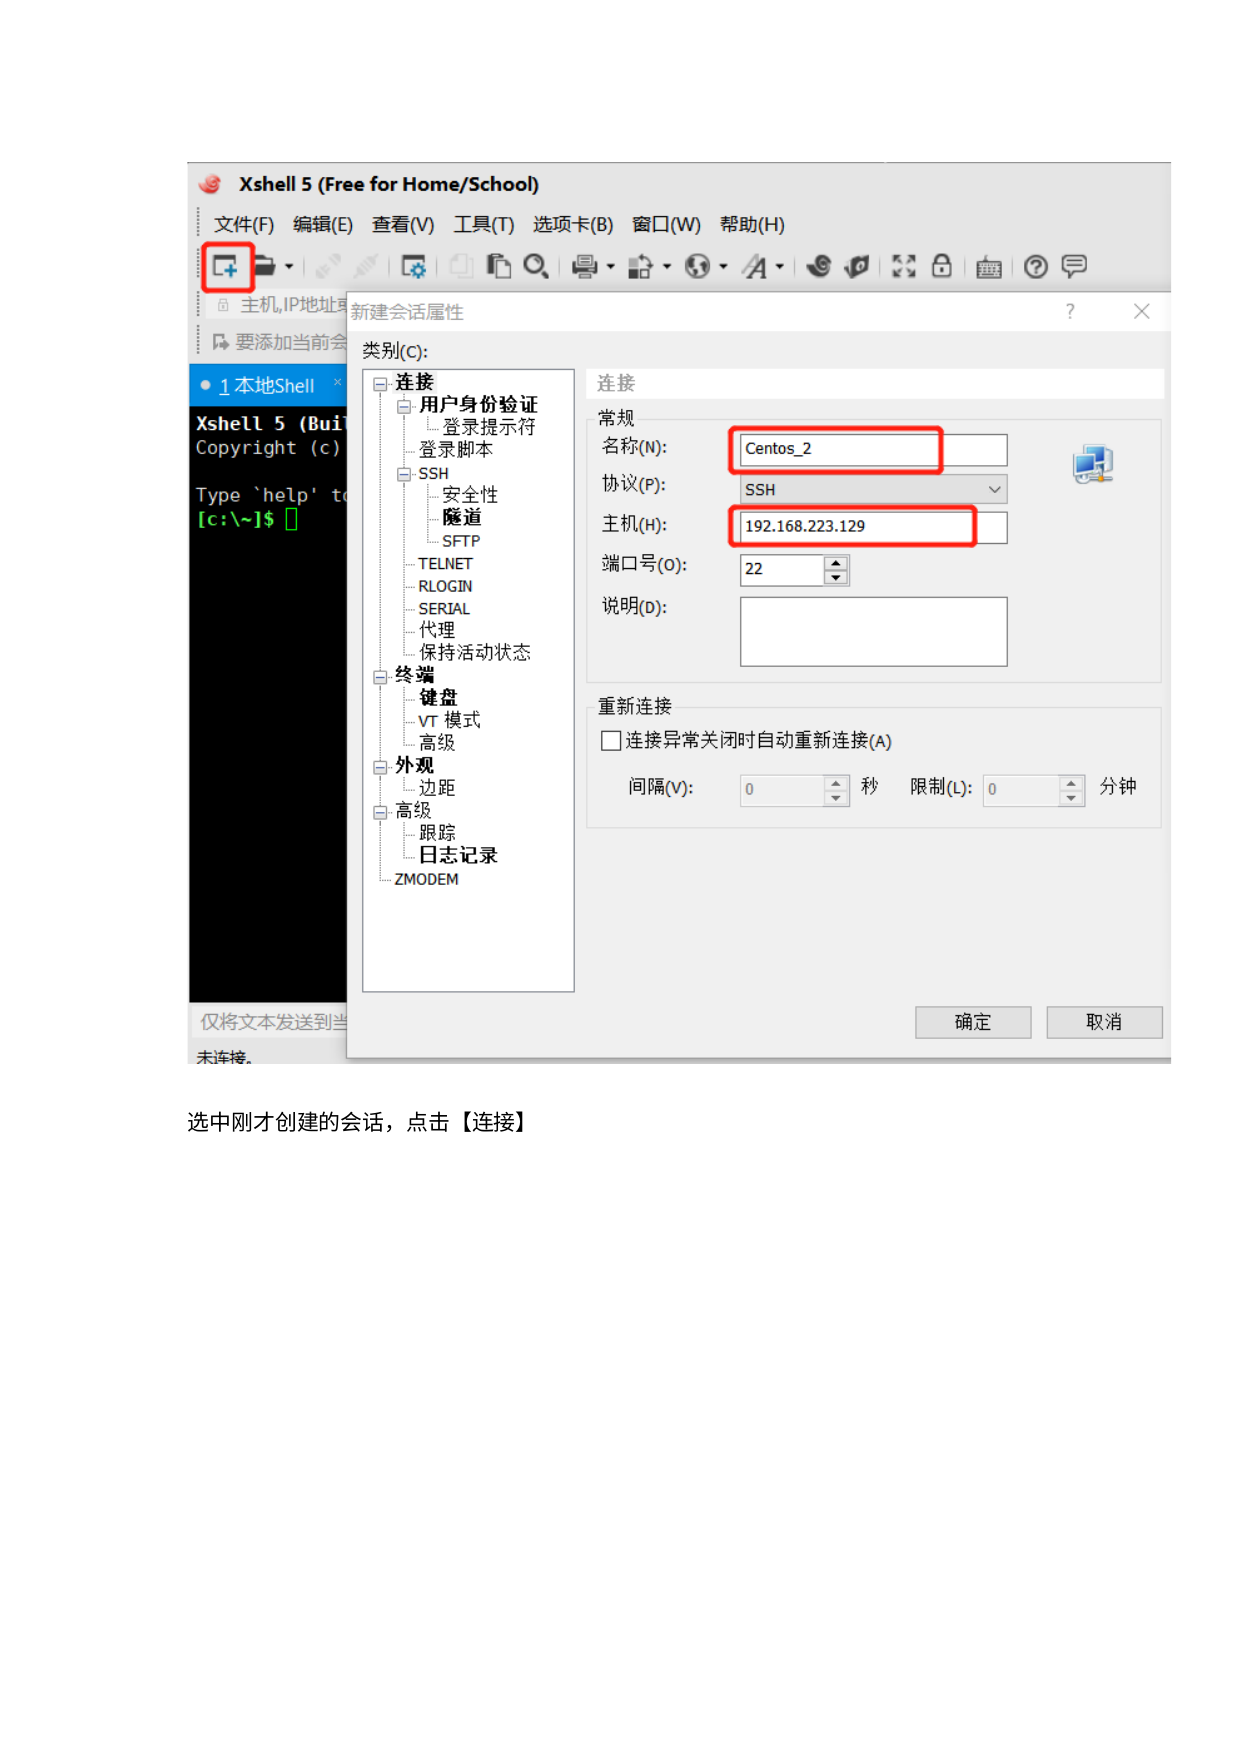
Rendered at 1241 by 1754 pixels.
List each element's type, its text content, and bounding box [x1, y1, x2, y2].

list 选中刚才创建的会话，点击【连接】 [187, 1104, 1053, 1137]
picture [187, 162, 1172, 1064]
